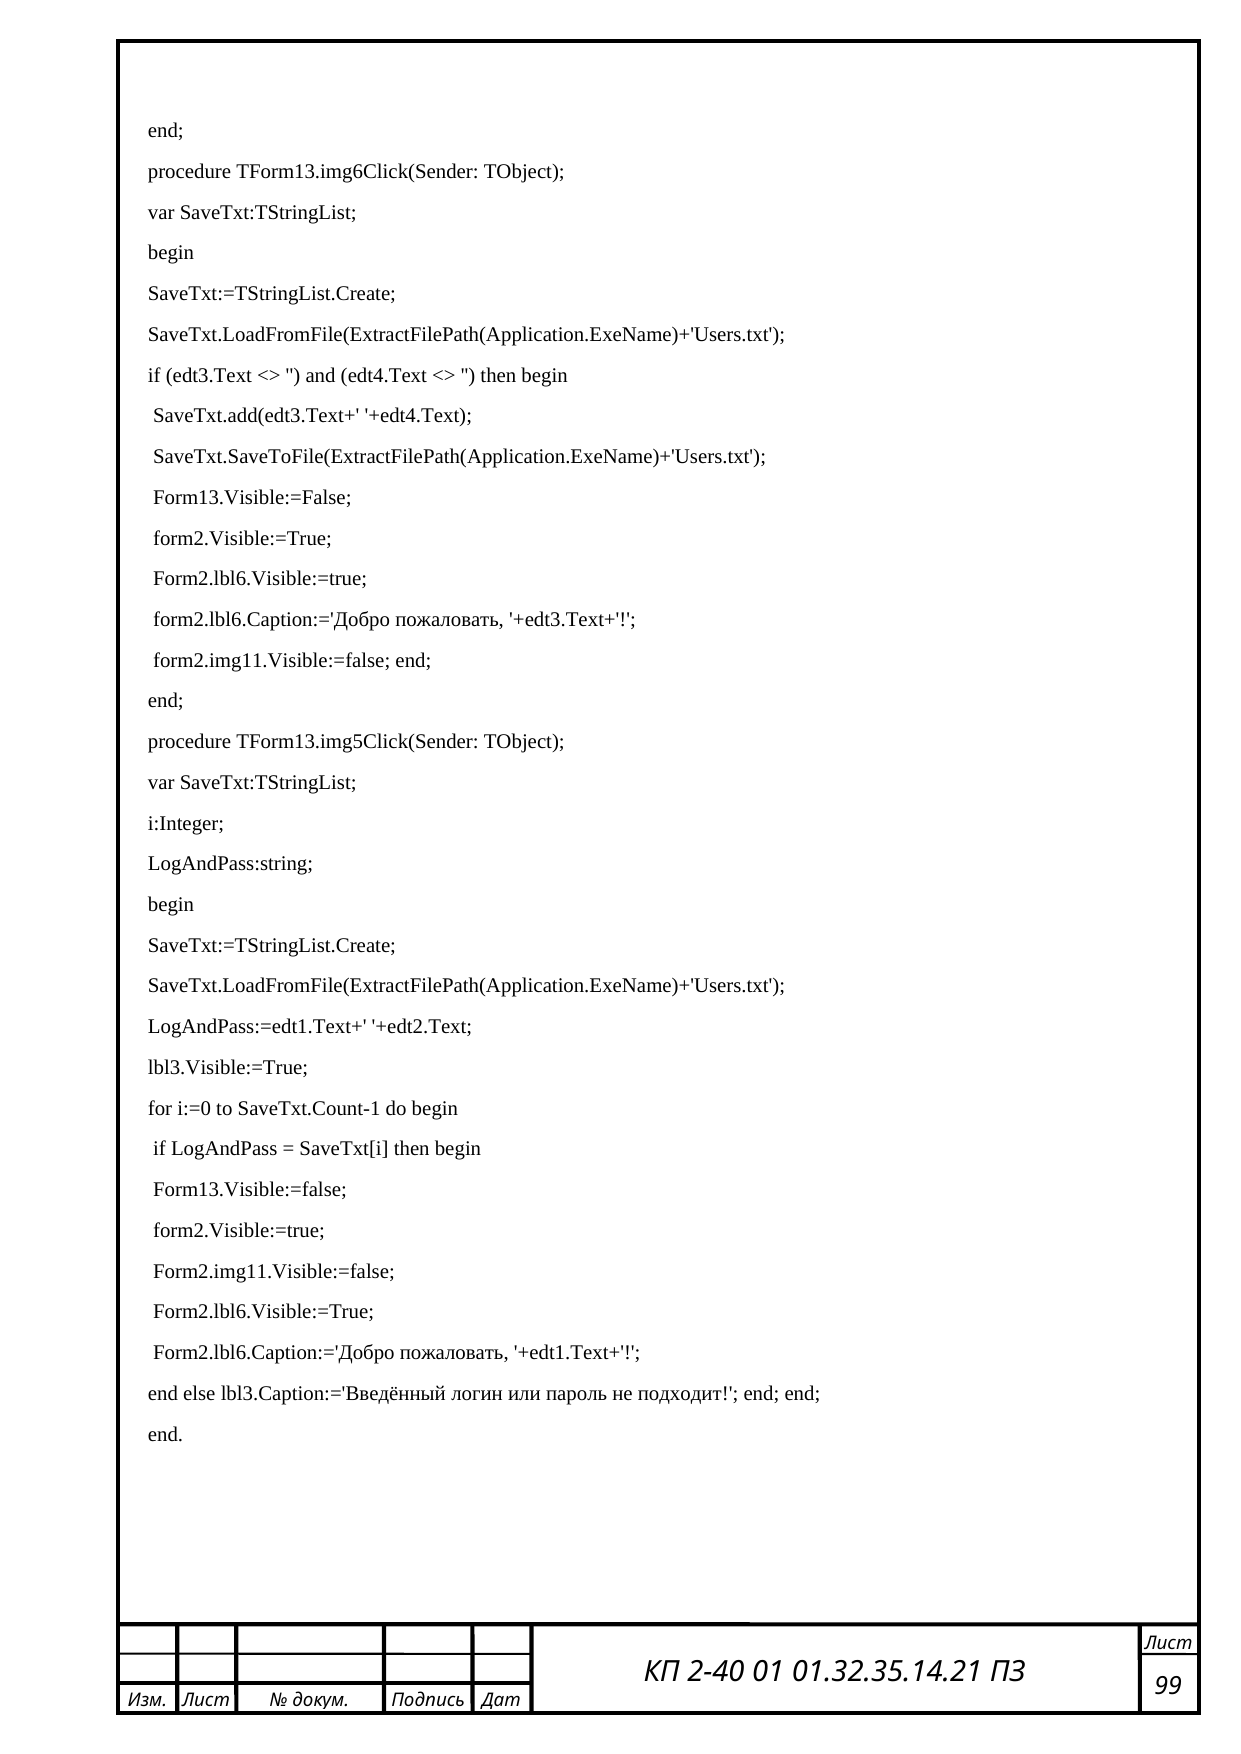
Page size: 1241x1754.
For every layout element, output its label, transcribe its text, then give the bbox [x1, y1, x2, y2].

text if LogAndPass = SaveTxt[i] then begin [148, 1136, 1181, 1160]
text form2.img11.Visible:=false; end; [148, 648, 1181, 672]
text Form2.img11.Visible:=false; [148, 1258, 1181, 1283]
text lbl3.Visible:=True; [148, 1055, 1181, 1079]
text procedure TForm13.img5Click(Sender: TObject); [148, 729, 1181, 753]
text SaveTxt:=TStringList.Create; [148, 933, 1181, 957]
text LogAndPass:string; [148, 851, 1181, 875]
text Form13.Visible:=false; [148, 1177, 1181, 1201]
text form2.Visible:=true; [148, 1218, 1181, 1242]
text SaveTxt.add(edt3.Text+' '+edt4.Text); [148, 403, 1181, 427]
text begin [148, 892, 1181, 916]
text begin [148, 240, 1181, 264]
text Form2.lbl6.Visible:=True; [148, 1299, 1181, 1323]
text form2.lbl6.Caption:='Добро пожаловать, '+edt3.Text+'!'; [148, 607, 1181, 631]
text procedure TForm13.img6Click(Sender: TObject); [148, 159, 1181, 183]
text Form2.lbl6.Visible:=true; [148, 566, 1181, 590]
text SaveTxt:=TStringList.Create; [148, 281, 1181, 305]
text Form2.lbl6.Caption:='Добро пожаловать, '+edt1.Text+'!'; [148, 1340, 1181, 1364]
text LogAndPass:=edt1.Text+' '+edt2.Text; [148, 1014, 1181, 1038]
text SaveTxt.SaveToFile(ExtractFilePath(Application.ExeName)+'Users.txt'); [148, 444, 1181, 468]
text Form13.Visible:=False; [148, 485, 1181, 509]
text end. [148, 1421, 1181, 1446]
text i:Integer; [148, 811, 1181, 834]
text if (edt3.Text <> '') and (edt4.Text <> '') then begin [148, 362, 1181, 387]
text for i:=0 to SaveTxt.Count-1 do begin [148, 1096, 1181, 1120]
text end else lbl3.Caption:='Введённый логин или пароль не подходит!'; end; end; [148, 1381, 1181, 1405]
text end; [148, 688, 1181, 712]
text form2.Visible:=True; [148, 525, 1181, 549]
text SaveTxt.LoadFromFile(ExtractFilePath(Application.ExeName)+'Users.txt'); [148, 322, 1181, 346]
text end; [148, 118, 1181, 142]
text var SaveTxt:TStringList; [148, 770, 1181, 794]
text SaveTxt.LoadFromFile(ExtractFilePath(Application.ExeName)+'Users.txt'); [148, 973, 1181, 997]
text var SaveTxt:TStringList; [148, 199, 1181, 224]
